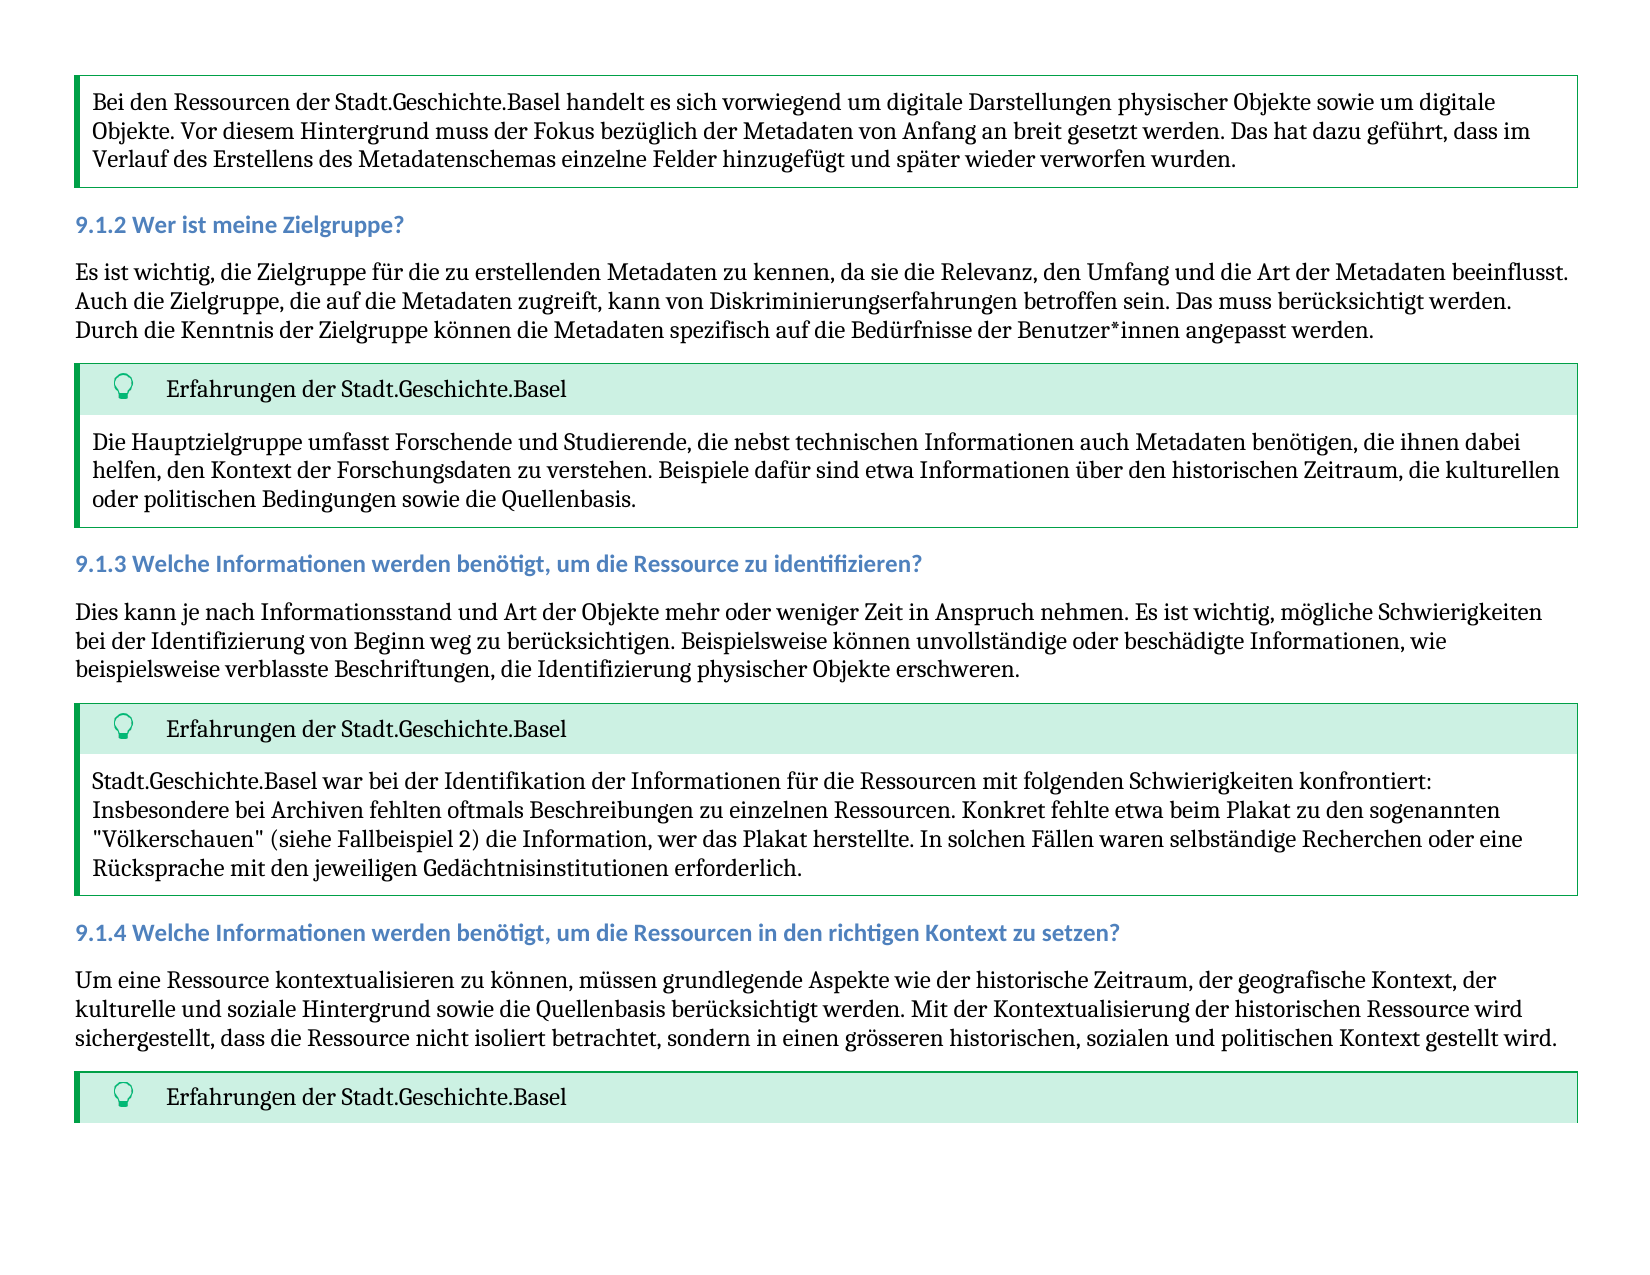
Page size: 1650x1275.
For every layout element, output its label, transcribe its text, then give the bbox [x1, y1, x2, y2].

text Um eine Ressource kontextualisieren zu können, müssen grundlegende Aspekte wie der historische Zeitraum, der geografische Kontext, der kulturelle und soziale Hintergrund sowie die Quellenbasis berücksichtigt werden. Mit der Kontextualisierung der historischen Ressource wird sichergestellt, dass die Ressource nicht isoliert betrachtet, sondern in einen grösseren historischen, sozialen und politischen Kontext gestellt wird. [75, 966, 1575, 1053]
table_cell Stadt.Geschichte.Basel war bei der Identifikation der Informationen für die Ressourcen mit folgenden Schwierigkeiten konfrontiert: Insbesondere bei Archiven fehlten oftmals Beschreibungen zu einzelnen Ressourcen. Konkret fehlte etwa beim Plakat zu den sogenannten "Völkerschauen" (siehe Fallbeispiel 2) die Information, wer das Plakat herstellte. In solchen Fällen waren selbständige Recherchen oder eine Rücksprache mit den jeweiligen Gedächtnisinstitutionen erforderlich. [80, 754, 1577, 895]
text Dies kann je nach Informationsstand und Art der Objekte mehr oder weniger Zeit in Anspruch nehmen. Es ist wichtig, mögliche Schwierigkeiten bei der Identifizierung von Beginn weg zu berücksichtigen. Beispielsweise können unvollständige oder beschädigte Informationen, wie beispielsweise verblasste Beschriftungen, die Identifizierung physischer Objekte erschweren. [75, 598, 1575, 684]
picture [111, 1082, 136, 1107]
text Es ist wichtig, die Zielgruppe für die zu erstellenden Metadaten zu kennen, da sie die Relevanz, den Umfang und die Art der Metadaten beeinflusst. Auch die Zielgruppe, die auf die Metadaten zugreift, kann von Diskriminierungserfahrungen betroffen sein. Das muss berücksichtigt werden. Durch die Kenntnis der Zielgruppe können die Metadaten spezifisch auf die Bedürfnisse der Benutzer*innen angepasst werden. [75, 258, 1575, 344]
table_cell Bei den Ressourcen der Stadt.Geschichte.Basel handelt es sich vorwiegend um digitale Darstellungen physischer Objekte sowie um digitale Objekte. Vor diesem Hintergrund muss der Fokus bezüglich der Metadaten von Anfang an breit gesetzt werden. Das hat dazu geführt, dass im Verlauf des Erstellens des Metadatenschemas einzelne Felder hinzugefügt und später wieder verworfen wurden. [80, 76, 1577, 187]
picture [111, 713, 136, 739]
picture [111, 373, 136, 399]
table_header Erfahrungen der Stadt.Geschichte.Basel [80, 704, 1577, 754]
table_cell Die Hauptzielgruppe umfasst Forschende und Studierende, die nebst technischen Informationen auch Metadaten benötigen, die ihnen dabei helfen, den Kontext der Forschungsdaten zu verstehen. Beispiele dafür sind etwa Informationen über den historischen Zeitraum, die kulturellen oder politischen Bedingungen sowie die Quellenbasis. [80, 415, 1577, 527]
subtitle 9.1.2 Wer ist meine Zielgruppe? [75, 209, 1575, 239]
subtitle 9.1.3 Welche Informationen werden benötigt, um die Ressource zu identifizieren? [75, 549, 1575, 579]
table_header Erfahrungen der Stadt.Geschichte.Basel [80, 364, 1577, 415]
table_header Erfahrungen der Stadt.Geschichte.Basel [80, 1073, 1577, 1123]
subtitle 9.1.4 Welche Informationen werden benötigt, um die Ressourcen in den richtigen Kontext zu setzen? [75, 917, 1575, 948]
